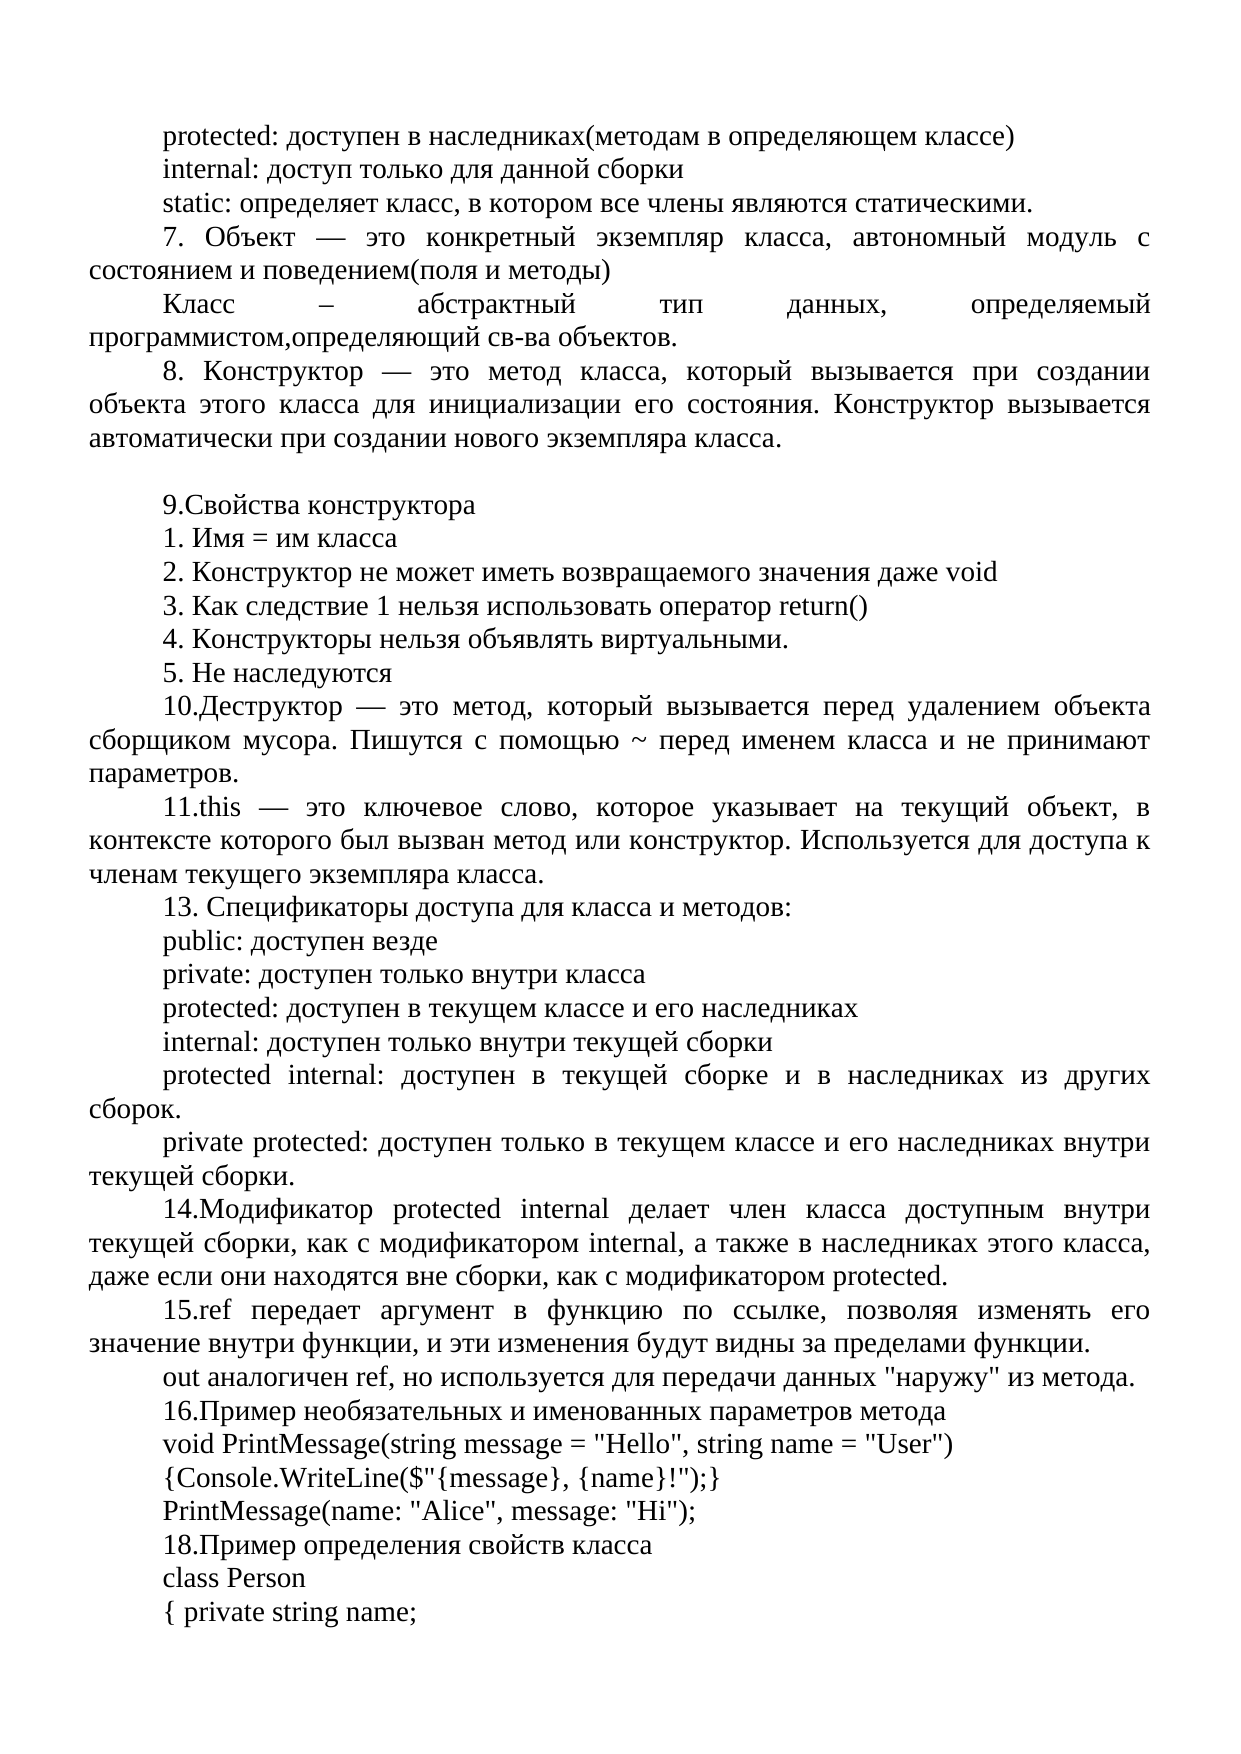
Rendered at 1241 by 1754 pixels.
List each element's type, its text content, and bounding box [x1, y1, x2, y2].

text private protected: доступен только в текущем классе и его наследниках внутри текущей сборки. [89, 1124, 1152, 1191]
text 16.Пример необязательных и именованных параметров метода [89, 1393, 1152, 1426]
text 1. Имя = им класса [89, 521, 1152, 554]
text 9.Свойства конструктора [89, 487, 1152, 521]
text { private string name; [89, 1594, 1152, 1627]
text 13. Спецификаторы доступа для класса и методов: [89, 889, 1152, 923]
text 15.ref передает аргумент в функцию по ссылке, позволяя изменять его значение внутри функции, и эти изменения будут видны за пределами функции. [89, 1292, 1152, 1359]
text PrintMessage(name: "Alice", message: "Hi"); [89, 1493, 1152, 1527]
text internal: доступ только для данной сборки [89, 152, 1152, 185]
text protected internal: доступен в текущей сборке и в наследниках из других сборок. [89, 1057, 1152, 1124]
text private: доступен только внутри класса [89, 957, 1152, 990]
text 5. Не наследуются [89, 655, 1152, 688]
text void PrintMessage(string message = "Hello", string name = "User") [89, 1426, 1152, 1460]
text 18.Пример определения свойств класса [89, 1527, 1152, 1560]
text class Person [89, 1560, 1152, 1594]
text protected: доступен в наследниках(методам в определяющем классе) [89, 118, 1152, 152]
text 10.Деструктор — это метод, который вызывается перед удалением объекта сборщиком мусора. Пишутся с помощью ~ перед именем класса и не принимают параметров. [89, 688, 1152, 789]
text 3. Как следствие 1 нельзя использовать оператор return() [89, 588, 1152, 621]
text 7. Объект — это конкретный экземпляр класса, автономный модуль с состоянием и поведением(поля и методы) [89, 219, 1152, 286]
text 11.this — это ключевое слово, которое указывает на текущий объект, в контексте которого был вызван метод или конструктор. Используется для доступа к членам текущего экземпляра класса. [89, 789, 1152, 889]
text 4. Конструкторы нельзя объявлять виртуальными. [89, 621, 1152, 655]
text static: определяет класс, в котором все члены являются статическими. [89, 185, 1152, 219]
text Класс – абстрактный тип данных, определяемый программистом,определяющий св-ва объектов. [89, 286, 1152, 353]
text protected: доступен в текущем классе и его наследниках [89, 990, 1152, 1024]
text out аналогичен ref, но используется для передачи данных "наружу" из метода. [89, 1359, 1152, 1393]
text {Console.WriteLine($"{message}, {name}!");} [89, 1460, 1152, 1493]
text public: доступен везде [89, 923, 1152, 957]
text internal: доступен только внутри текущей сборки [89, 1024, 1152, 1057]
text 2. Конструктор не может иметь возвращаемого значения даже void [89, 554, 1152, 588]
text 14.Модификатор protected internal делает член класса доступным внутри текущей сборки, как с модификатором internal, а также в наследниках этого класса, даже если они находятся вне сборки, как с модификатором protected. [89, 1191, 1152, 1292]
text 8. Конструктор — это метод класса, который вызывается при создании объекта этого класса для инициализации его состояния. Конструктор вызывается автоматически при создании нового экземпляра класса. [89, 353, 1152, 453]
